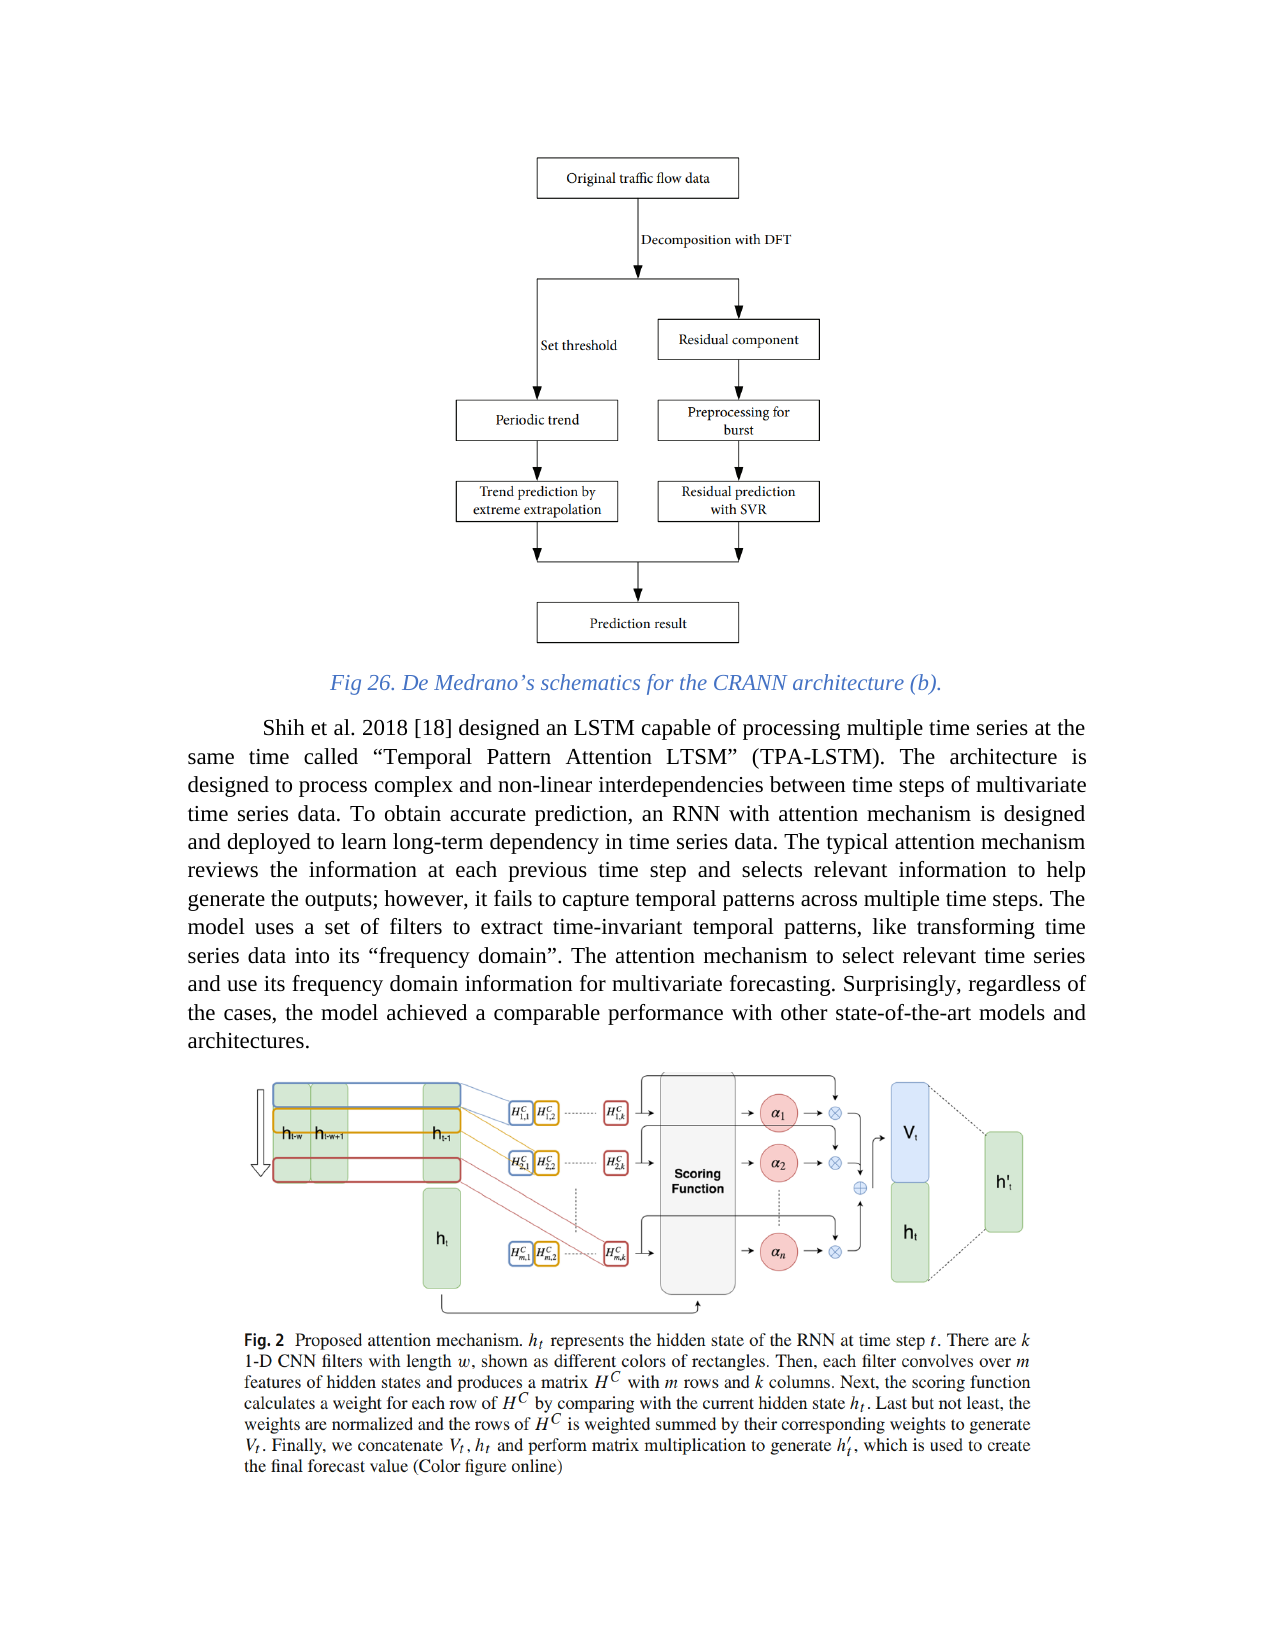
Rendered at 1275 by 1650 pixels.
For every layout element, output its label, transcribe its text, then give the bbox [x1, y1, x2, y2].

picture [239, 1072, 1036, 1479]
text Shih et al. 2018 [18] designed an LSTM capable of processing multiple time series at the same time called “Temporal Pattern Attention LTSM” (TPA-LSTM). The architecture is designed to process complex and non-linear interdependencies between time steps of multivariate time series data. To obtain accurate prediction, an RNN with attention mechanism is designed and deployed to learn long-term dependency in time series data. The typical attention mechanism reviews the information at each previous time step and selects relevant information to help generate the outputs; however, it fails to capture temporal patterns across multiple time steps. The model uses a set of filters to extract time-invariant temporal patterns, like transforming time series data into its “frequency domain”. The attention mechanism to select relevant time series and use its frequency domain information for multivariate forecasting. Surprisingly, regardless of the cases, the model achieved a comparable performance with other state-of-the-art models and architectures. [187, 714, 1087, 1053]
picture [450, 150, 826, 651]
text Fig 26. De Medrano’s schematics for the CRANN architecture (b). [187, 669, 1087, 696]
